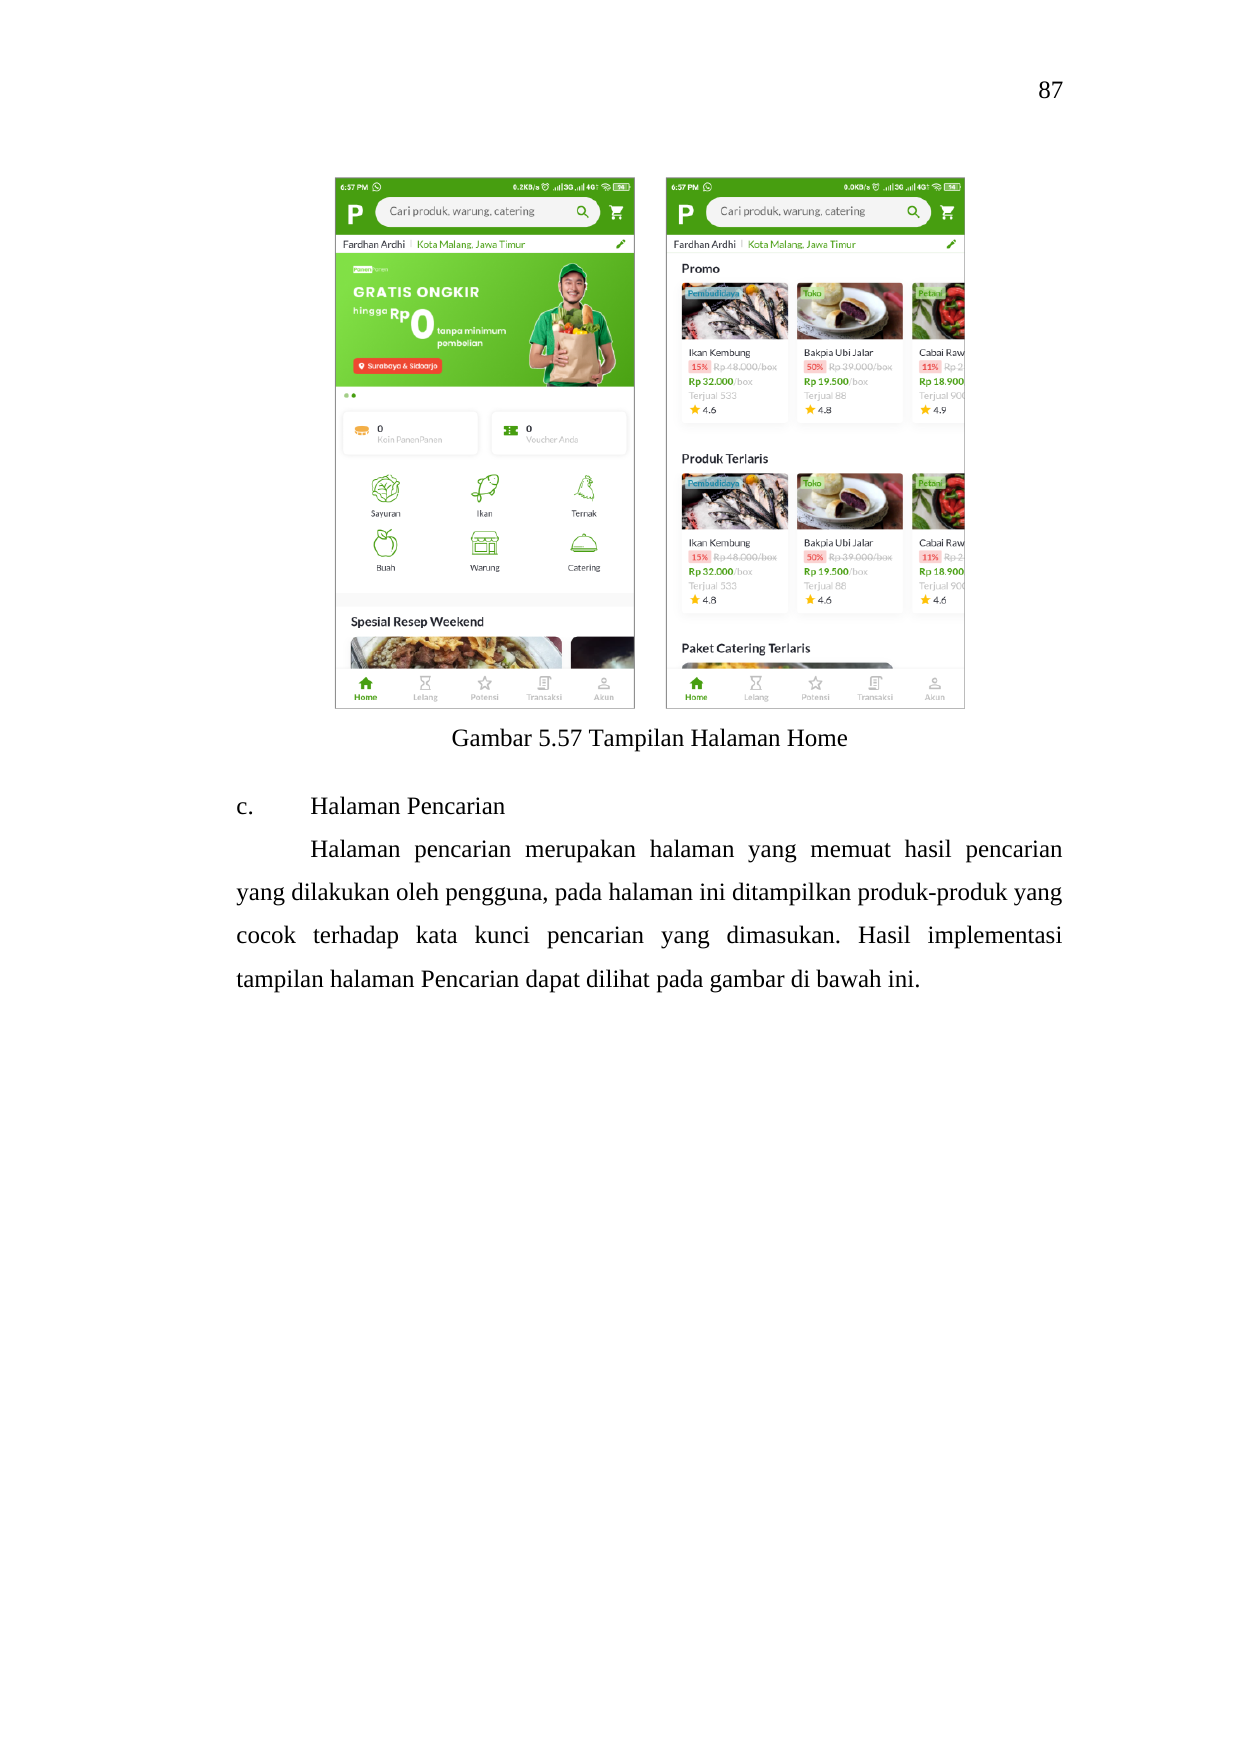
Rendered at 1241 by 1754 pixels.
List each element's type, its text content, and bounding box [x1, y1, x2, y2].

picture [334, 177, 965, 709]
list Halaman Pencarian [236, 791, 1063, 820]
text Halaman pencarian merupakan halaman yang memuat hasil pencarian yang dilakukan oleh pengguna, pada halaman ini ditampilkan produk-produk yang cocok terhadap kata kunci pencarian yang dimasukan. Hasil implementasi tampilan halaman Pencarian dapat dilihat pada gambar di bawah ini. [236, 834, 1063, 992]
